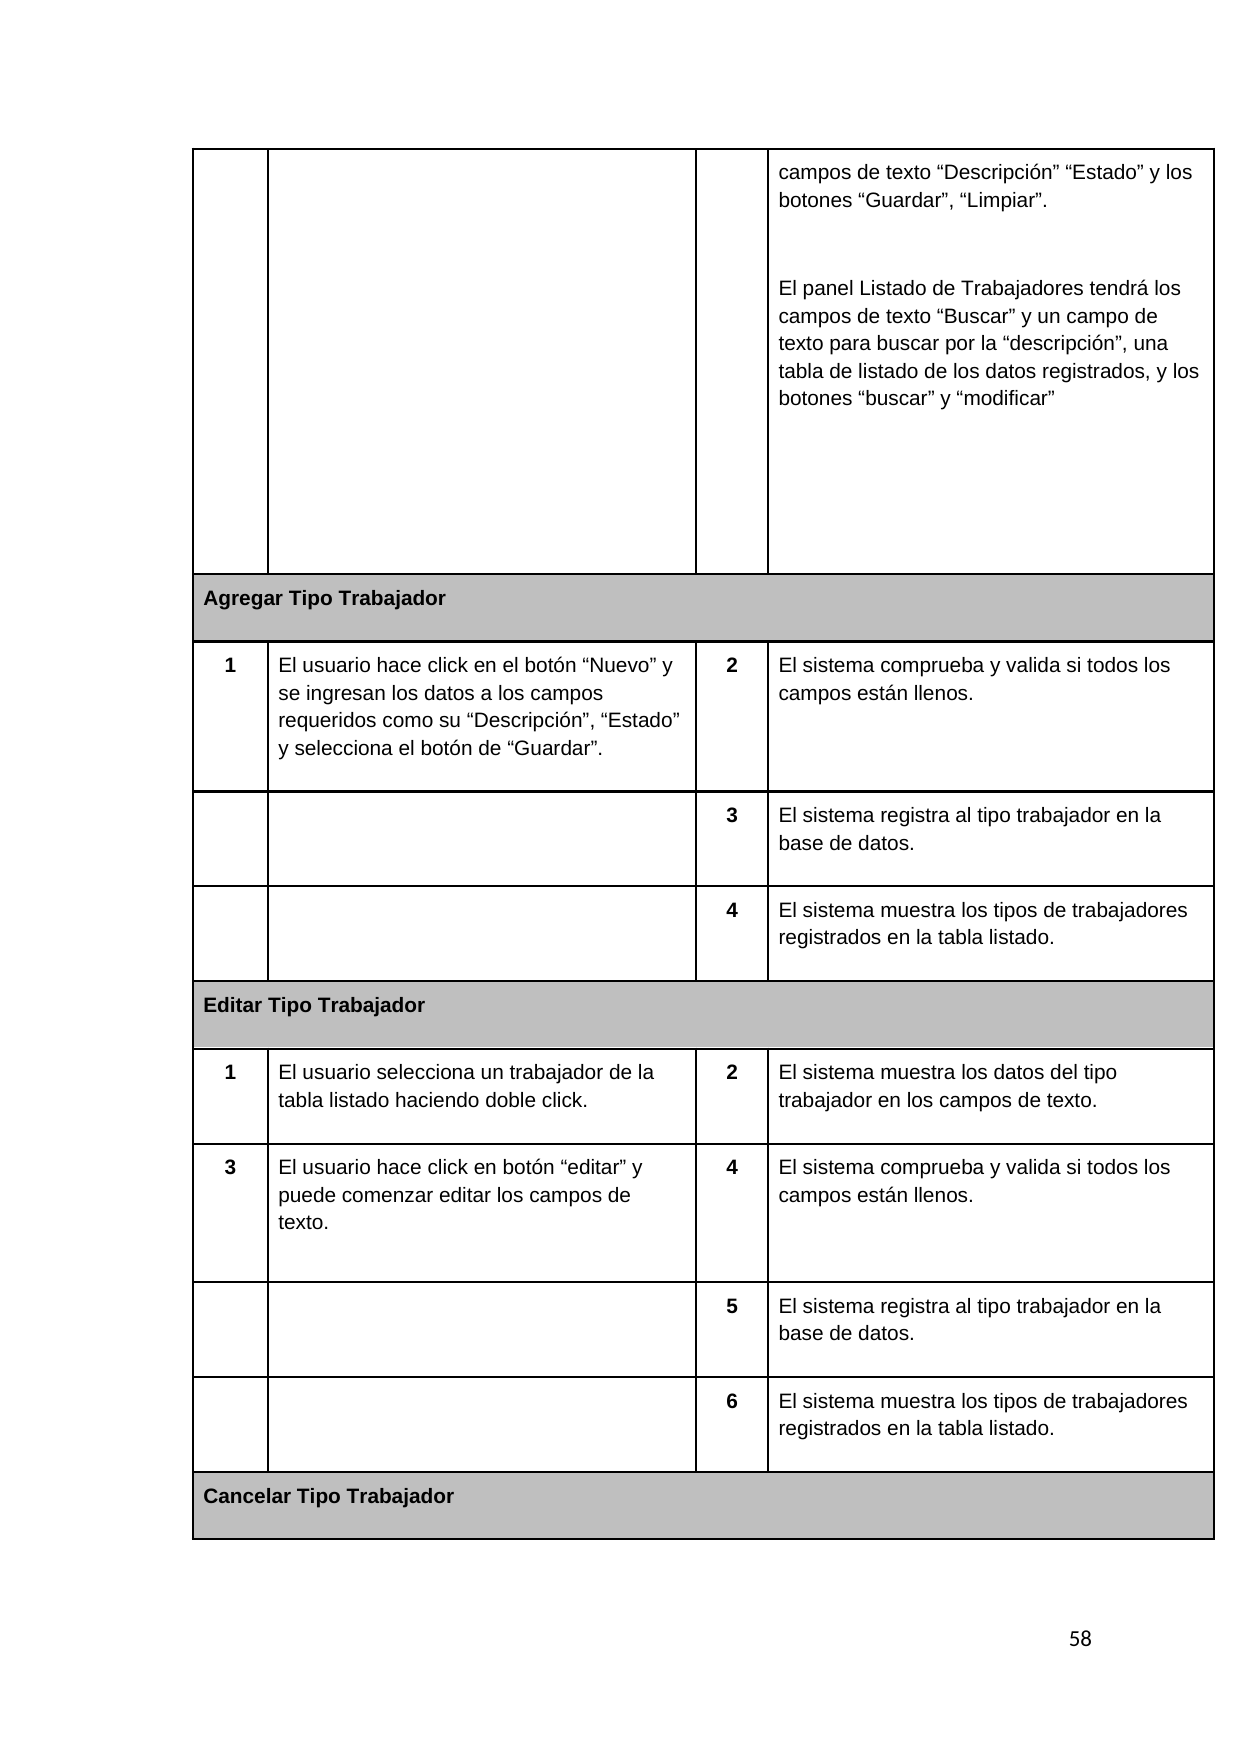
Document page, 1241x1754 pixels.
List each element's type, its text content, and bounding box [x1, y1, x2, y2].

table_cell 4 [697, 150, 767, 573]
table_cell El sistema muestra los datos del tipo trabajador en los campos de texto. [769, 1050, 1213, 1142]
table_cell [269, 887, 695, 980]
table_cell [269, 150, 695, 573]
table_cell El usuario hace click en botón “editar” y puede comenzar editar los campos de texto. [269, 1145, 695, 1281]
table_cell [269, 1283, 695, 1376]
table_cell El sistema comprueba y valida si todos los campos están llenos. [769, 643, 1213, 790]
table_cell 3 [194, 150, 267, 573]
table_cell 3 [194, 1145, 267, 1281]
table_cell El sistema registra al tipo trabajador en la base de datos. [769, 793, 1213, 885]
table_cell 2 [697, 1050, 767, 1142]
table_cell Cancelar Tipo Trabajador [194, 1473, 1213, 1538]
table_cell [194, 1378, 267, 1471]
table_cell Agregar Tipo Trabajador [194, 575, 1213, 640]
table_cell 1 [194, 1050, 267, 1142]
table_cell El sistema muestra los tipos de trabajadores registrados en la tabla listado. [769, 887, 1213, 980]
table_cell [769, 150, 1213, 573]
table_cell El usuario hace click en el botón “Nuevo” y se ingresan los datos a los campos requeridos como su “Descripción”, “Estado” y selecciona el botón de “Guardar”. [269, 643, 695, 790]
table_cell 4 [697, 887, 767, 980]
table_cell El sistema registra al tipo trabajador en la base de datos. [769, 1283, 1213, 1376]
table_cell El sistema muestra los tipos de trabajadores registrados en la tabla listado. [769, 1378, 1213, 1471]
table_cell [269, 793, 695, 885]
table_cell 3 [697, 793, 767, 885]
table_cell 4 [697, 1145, 767, 1281]
table_cell [269, 1378, 695, 1471]
table_cell 2 [697, 643, 767, 790]
table_cell El sistema comprueba y valida si todos los campos están llenos. [769, 1145, 1213, 1281]
table_cell El usuario selecciona un trabajador de la tabla listado haciendo doble click. [269, 1050, 695, 1142]
table_cell 1 [194, 643, 267, 790]
table_cell 6 [697, 1378, 767, 1471]
table_cell [194, 887, 267, 980]
table_cell [194, 793, 267, 885]
table_cell 5 [697, 1283, 767, 1376]
table_cell [194, 1283, 267, 1376]
table_cell Editar Tipo Trabajador [194, 982, 1213, 1047]
